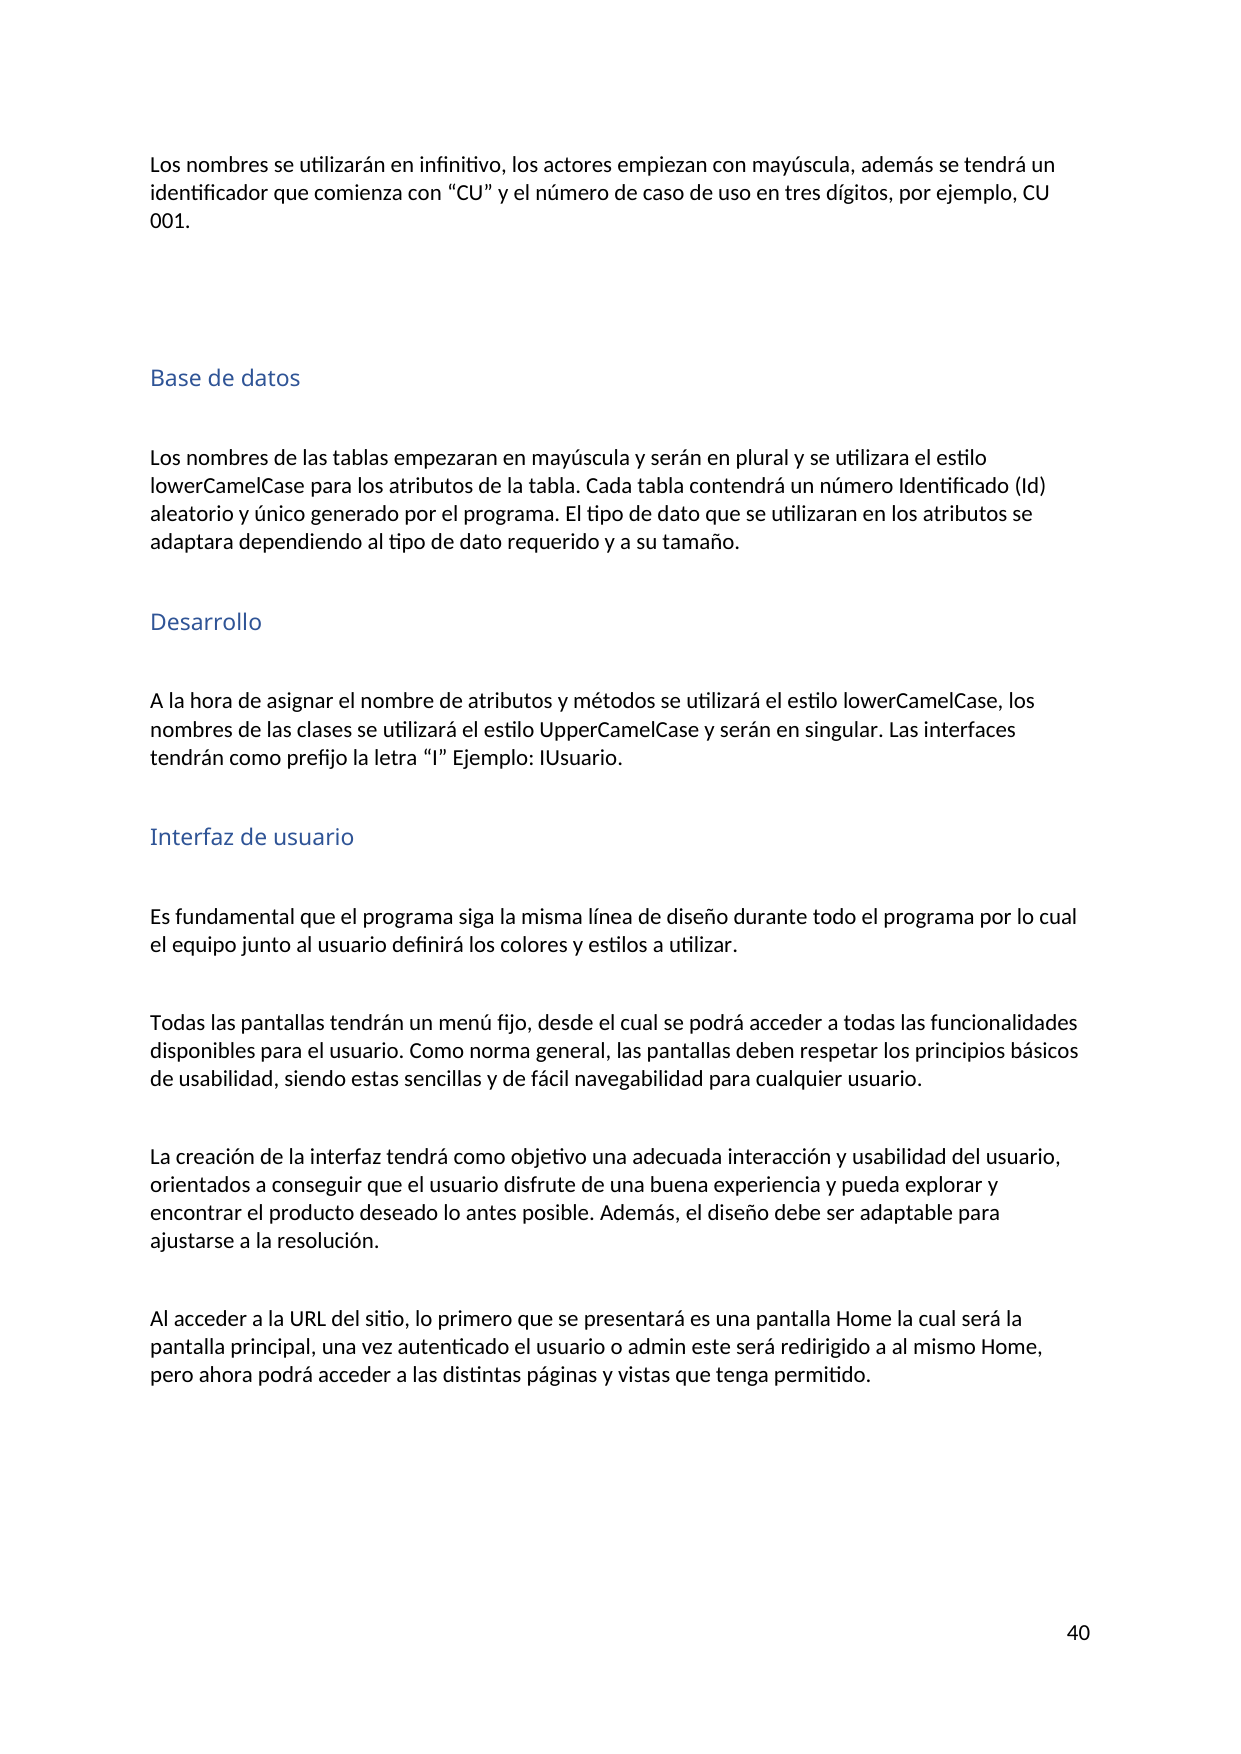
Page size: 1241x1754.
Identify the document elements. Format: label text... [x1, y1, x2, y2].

subtitle Interfaz de usuario [150, 821, 1090, 852]
text A la hora de asignar el nombre de atributos y métodos se utilizará el estilo lowerCamelCase, los nombres de las clases se utilizará el estilo UpperCamelCase y serán en singular. Las interfaces tendrán como prefijo la letra “I” Ejemplo: IUsuario. [150, 687, 1090, 771]
subtitle Desarrollo [150, 605, 1090, 637]
text Los nombres se utilizarán en infinitivo, los actores empiezan con mayúscula, además se tendrá un identificador que comienza con “CU” y el número de caso de uso en tres dígitos, por ejemplo, CU 001. [150, 150, 1090, 234]
text Es fundamental que el programa siga la misma línea de diseño durante todo el programa por lo cual el equipo junto al usuario definirá los colores y estilos a utilizar. [150, 902, 1090, 958]
text Todas las pantallas tendrán un menú fijo, desde el cual se podrá acceder a todas las funcionalidades disponibles para el usuario. Como norma general, las pantallas deben respetar los principios básicos de usabilidad, siendo estas sencillas y de fácil navegabilidad para cualquier usuario. [150, 1008, 1090, 1092]
text Al acceder a la URL del sitio, lo primero que se presentará es una pantalla Home la cual será la pantalla principal, una vez autenticado el usuario o admin este será redirigido a al mismo Home, pero ahora podrá acceder a las distintas páginas y vistas que tenga permitido. [150, 1304, 1090, 1388]
text La creación de la interfaz tendrá como objetivo una adecuada interacción y usabilidad del usuario, orientados a conseguir que el usuario disfrute de una buena experiencia y pueda explorar y encontrar el producto deseado lo antes posible. Además, el diseño debe ser adaptable para ajustarse a la resolución. [150, 1142, 1090, 1254]
subtitle Base de datos [150, 362, 1090, 393]
text Los nombres de las tablas empezaran en mayúscula y serán en plural y se utilizara el estilo lowerCamelCase para los atributos de la tabla. Cada tabla contendrá un número Identificado (Id) aleatorio y único generado por el programa. El tipo de dato que se utilizaran en los atributos se adaptara dependiendo al tipo de dato requerido y a su tamaño. [150, 443, 1090, 555]
